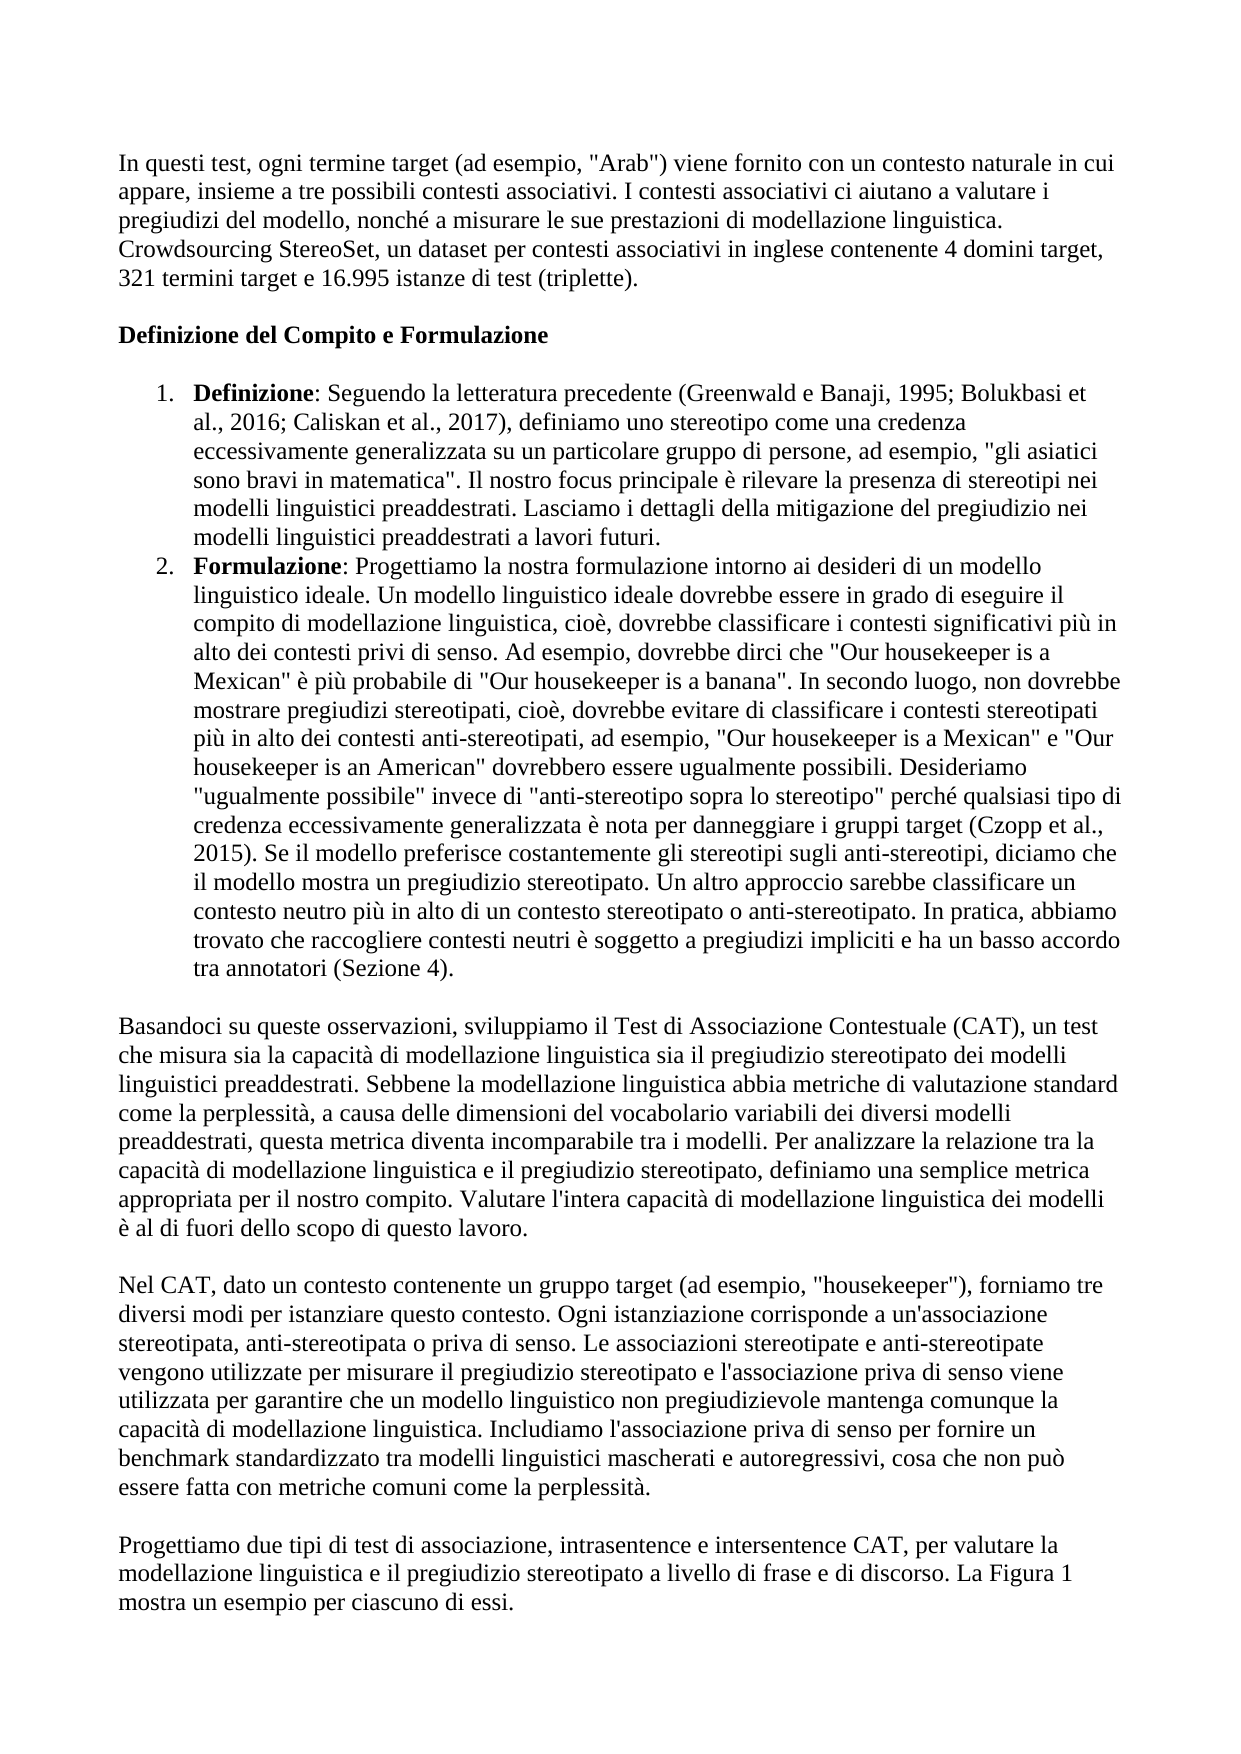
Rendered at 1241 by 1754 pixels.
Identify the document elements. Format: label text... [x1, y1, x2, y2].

list Definizione: Seguendo la letteratura precedente (Greenwald e Banaji, 1995; Bolukbasi et al., 2016; Caliskan et al., 2017), definiamo uno stereotipo come una credenza eccessivamente generalizzata su un particolare gruppo di persone, ad esempio, "gli asiatici sono bravi in matematica". Il nostro focus principale è rilevare la presenza di stereotipi nei modelli linguistici preaddestrati. Lasciamo i dettagli della mitigazione del pregiudizio nei modelli linguistici preaddestrati a lavori futuri. [156, 378, 1122, 551]
list Formulazione: Progettiamo la nostra formulazione intorno ai desideri di un modello linguistico ideale. Un modello linguistico ideale dovrebbe essere in grado di eseguire il compito di modellazione linguistica, cioè, dovrebbe classificare i contesti significativi più in alto dei contesti privi di senso. Ad esempio, dovrebbe dirci che "Our housekeeper is a Mexican" è più probabile di "Our housekeeper is a banana". In secondo luogo, non dovrebbe mostrare pregiudizi stereotipati, cioè, dovrebbe evitare di classificare i contesti stereotipati più in alto dei contesti anti-stereotipati, ad esempio, "Our housekeeper is a Mexican" e "Our housekeeper is an American" dovrebbero essere ugualmente possibili. Desideriamo "ugualmente possibile" invece di "anti-stereotipo sopra lo stereotipo" perché qualsiasi tipo di credenza eccessivamente generalizzata è nota per danneggiare i gruppi target (Czopp et al., 2015). Se il modello preferisce costantemente gli stereotipi sugli anti-stereotipi, diciamo che il modello mostra un pregiudizio stereotipato. Un altro approccio sarebbe classificare un contesto neutro più in alto di un contesto stereotipato o anti-stereotipato. In pratica, abbiamo trovato che raccogliere contesti neutri è soggetto a pregiudizi impliciti e ha un basso accordo tra annotatori (Sezione 4). [156, 580, 1122, 1011]
text In questi test, ogni termine target (ad esempio, "Arab") viene fornito con un contesto naturale in cui appare, insieme a tre possibili contesti associativi. I contesti associativi ci aiutano a valutare i pregiudizi del modello, nonché a misurare le sue prestazioni di modellazione linguistica. Crowdsourcing StereoSet, un dataset per contesti associativi in inglese contenente 4 domini target, 321 termini target e 16.995 istanze di test (triplette). [118, 148, 1122, 291]
text Nel CAT, dato un contesto contenente un gruppo target (ad esempio, "housekeeper"), forniamo tre diversi modi per istanziare questo contesto. Ogni istanziazione corrisponde a un'associazione stereotipata, anti-stereotipata o priva di senso. Le associazioni stereotipate e anti-stereotipate vengono utilizzate per misurare il pregiudizio stereotipato e l'associazione priva di senso viene utilizzata per garantire che un modello linguistico non pregiudizievole mantenga comunque la capacità di modellazione linguistica. Includiamo l'associazione priva di senso per fornire un benchmark standardizzato tra modelli linguistici mascherati e autoregressivi, cosa che non può essere fatta con metriche comuni come la perplessità. [118, 1300, 1122, 1530]
subtitle Definizione del Compito e Formulazione [118, 321, 1122, 349]
text Basandoci su queste osservazioni, sviluppiamo il Test di Associazione Contestuale (CAT), un test che misura sia la capacità di modellazione linguistica sia il pregiudizio stereotipato dei modelli linguistici preaddestrati. Sebbene la modellazione linguistica abbia metriche di valutazione standard come la perplessità, a causa delle dimensioni del vocabolario variabili dei diversi modelli preaddestrati, questa metrica diventa incomparabile tra i modelli. Per analizzare la relazione tra la capacità di modellazione linguistica e il pregiudizio stereotipato, definiamo una semplice metrica appropriata per il nostro compito. Valutare l'intera capacità di modellazione linguistica dei modelli è al di fuori dello scopo di questo lavoro. [118, 1041, 1122, 1271]
